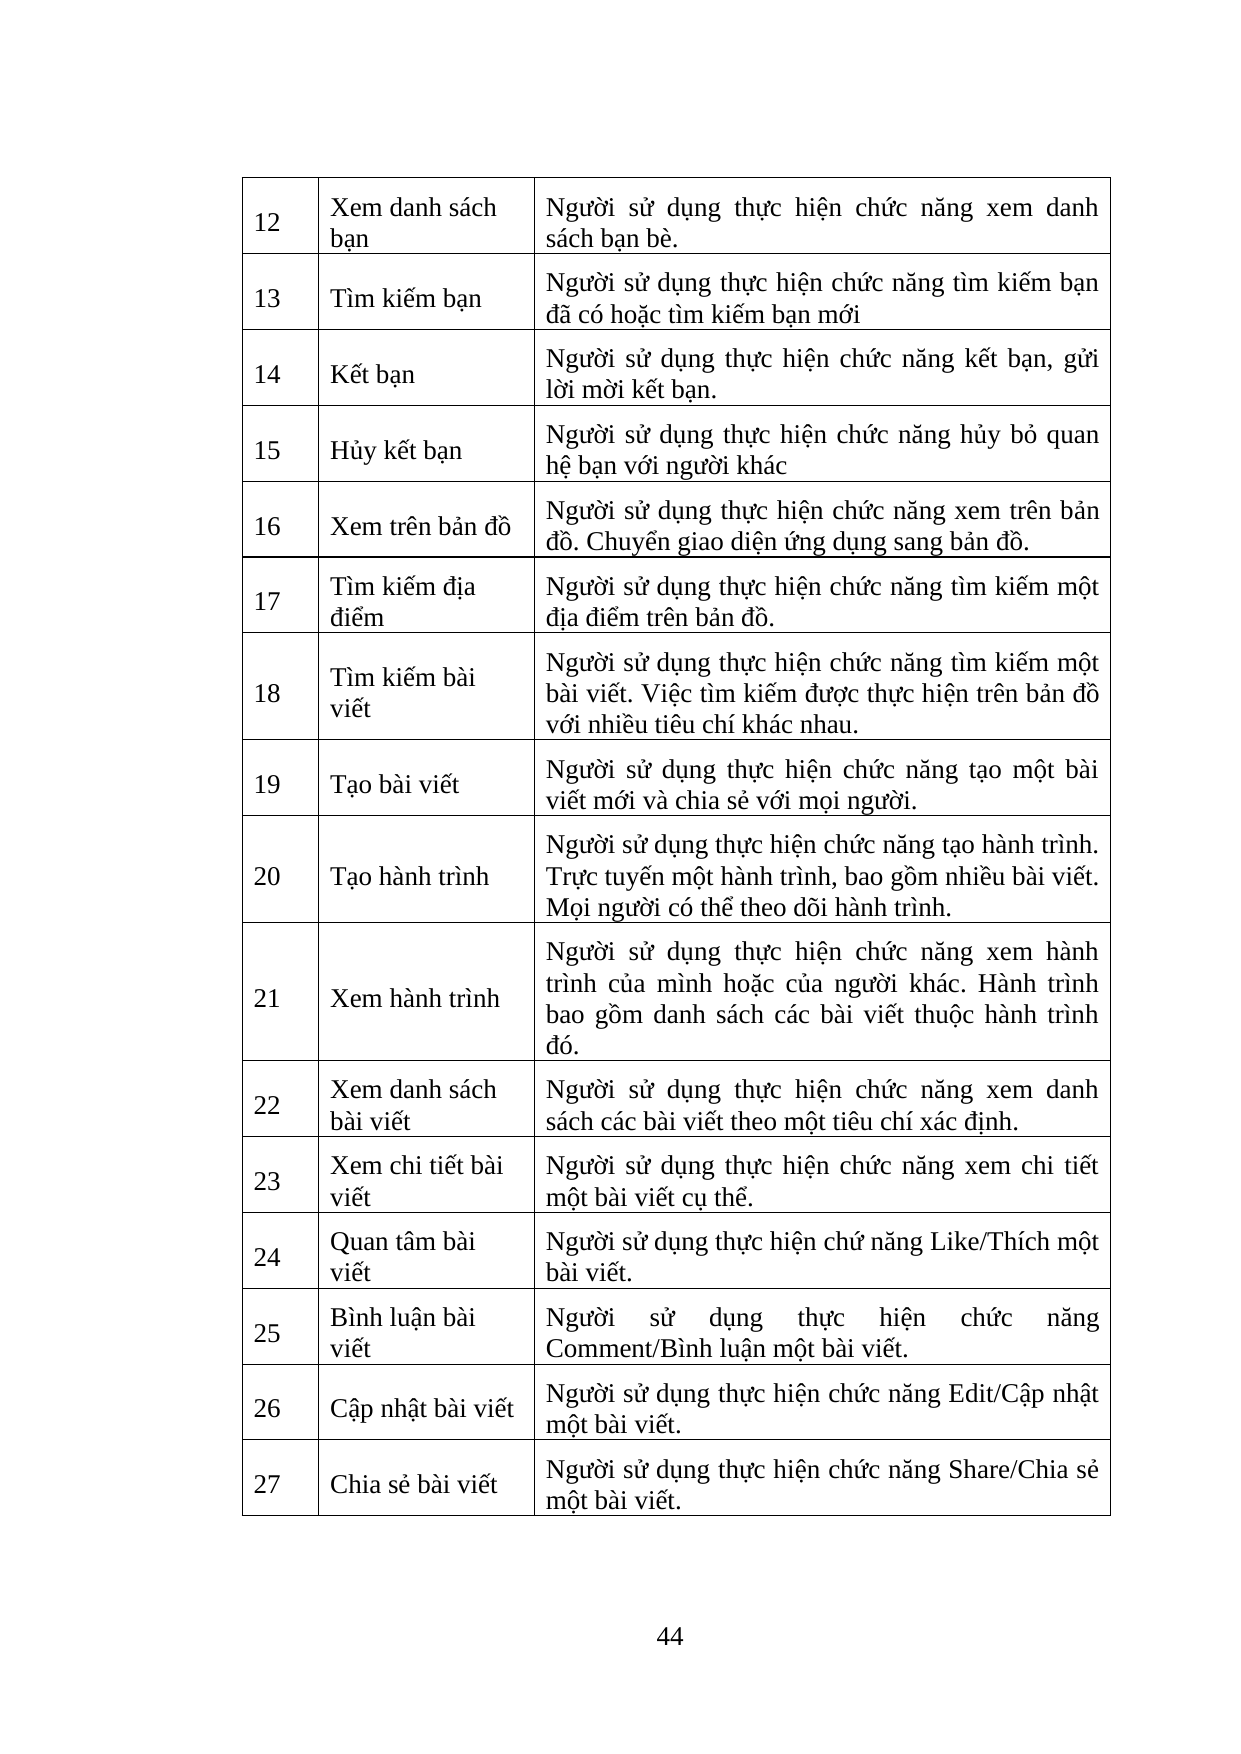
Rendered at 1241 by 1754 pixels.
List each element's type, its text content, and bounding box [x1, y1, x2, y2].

table_cell 17 [243, 558, 318, 632]
table_cell 23 [243, 1137, 318, 1212]
table_cell Người sử dụng thực hiện chức năng xem danh sách bạn bè. [535, 178, 1110, 253]
table_cell Người sử dụng thực hiện chức năng Comment/Bình luận một bài viết. [535, 1289, 1110, 1363]
table_cell 20 [243, 816, 318, 922]
table_cell 19 [243, 740, 318, 815]
table_cell 12 [243, 178, 318, 253]
table_cell Tìm kiếm địa điểm [319, 558, 534, 632]
table_cell 25 [243, 1289, 318, 1363]
table_cell Người sử dụng thực hiện chức năng hủy bỏ quan hệ bạn với người khác [535, 406, 1110, 481]
table_cell Xem trên bản đồ [319, 482, 534, 556]
table_cell Quan tâm bài viết [319, 1213, 534, 1288]
table_cell Người sử dụng thực hiện chức năng Edit/Cập nhật một bài viết. [535, 1365, 1110, 1439]
table_cell Người sử dụng thực hiện chức năng tạo hành trình. Trực tuyến một hành trình, bao gồm nhiều bài viết. Mọi người có thể theo dõi hành trình. [535, 816, 1110, 922]
table_cell 21 [243, 923, 318, 1060]
table_cell 14 [243, 330, 318, 405]
table_cell 24 [243, 1213, 318, 1288]
table_cell Xem chi tiết bài viết [319, 1137, 534, 1212]
table_cell Người sử dụng thực hiện chức năng tìm kiếm một bài viết. Việc tìm kiếm được thực hiện trên bản đồ với nhiều tiêu chí khác nhau. [535, 633, 1110, 739]
table_cell 13 [243, 254, 318, 329]
table_cell Người sử dụng thực hiện chức năng tìm kiếm một địa điểm trên bản đồ. [535, 558, 1110, 632]
table_cell Hủy kết bạn [319, 406, 534, 481]
table_cell 16 [243, 482, 318, 556]
table_cell Người sử dụng thực hiện chức năng xem danh sách các bài viết theo một tiêu chí xác định. [535, 1061, 1110, 1136]
table_cell 15 [243, 406, 318, 481]
table_cell Bình luận bài viết [319, 1289, 534, 1363]
table_cell Người sử dụng thực hiện chức năng tạo một bài viết mới và chia sẻ với mọi người. [535, 740, 1110, 815]
table_cell Người sử dụng thực hiện chức năng tìm kiếm bạn đã có hoặc tìm kiếm bạn mới [535, 254, 1110, 329]
table_cell Cập nhật bài viết [319, 1365, 534, 1439]
table_cell Người sử dụng thực hiện chức năng xem trên bản đồ. Chuyển giao diện ứng dụng sang bản đồ. [535, 482, 1110, 556]
table_cell Người sử dụng thực hiện chứ năng Like/Thích một bài viết. [535, 1213, 1110, 1288]
table_cell Tìm kiếm bài viết [319, 633, 534, 739]
table_cell Người sử dụng thực hiện chức năng kết bạn, gửi lời mời kết bạn. [535, 330, 1110, 405]
table_cell Người sử dụng thực hiện chức năng xem chi tiết một bài viết cụ thể. [535, 1137, 1110, 1212]
table_cell 27 [243, 1440, 318, 1515]
table_cell Chia sẻ bài viết [319, 1440, 534, 1515]
table_cell 18 [243, 633, 318, 739]
table_cell Tạo hành trình [319, 816, 534, 922]
table_cell Người sử dụng thực hiện chức năng Share/Chia sẻ một bài viết. [535, 1440, 1110, 1515]
table_cell Xem danh sách bạn [319, 178, 534, 253]
table_cell Tìm kiếm bạn [319, 254, 534, 329]
table_cell 26 [243, 1365, 318, 1439]
table_cell Xem danh sách bài viết [319, 1061, 534, 1136]
table_cell Xem hành trình [319, 923, 534, 1060]
table_cell Kết bạn [319, 330, 534, 405]
table_cell 22 [243, 1061, 318, 1136]
table_cell Người sử dụng thực hiện chức năng xem hành trình của mình hoặc của người khác. Hành trình bao gồm danh sách các bài viết thuộc hành trình đó. [535, 923, 1110, 1060]
table_cell Tạo bài viết [319, 740, 534, 815]
